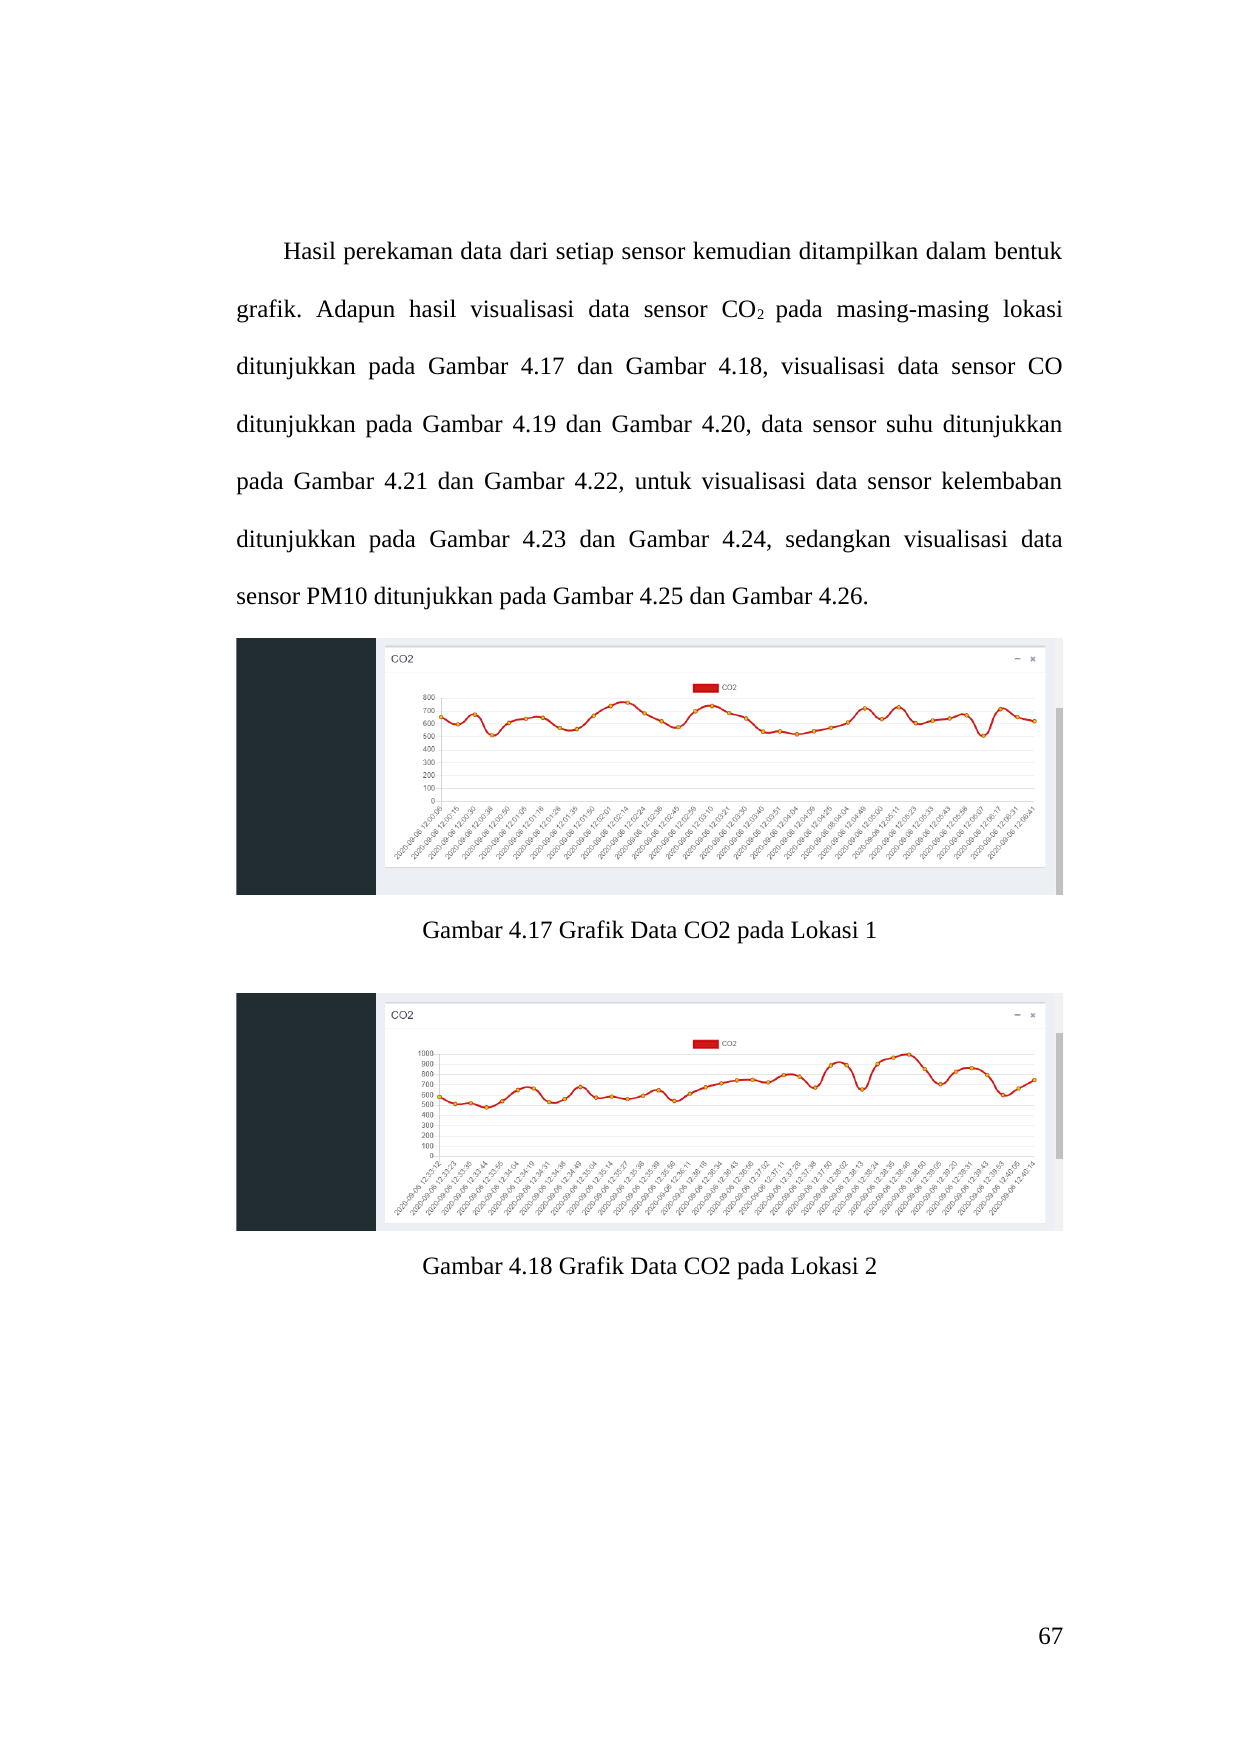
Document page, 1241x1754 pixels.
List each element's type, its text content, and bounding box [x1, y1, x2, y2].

picture [236, 638, 1064, 895]
picture [236, 993, 1064, 1231]
text Hasil perekaman data dari setiap sensor kemudian ditampilkan dalam bentuk grafik. Adapun hasil visualisasi data sensor CO2 pada masing-masing lokasi ditunjukkan pada Gambar 4.17 dan Gambar 4.18, visualisasi data sensor CO ditunjukkan pada Gambar 4.19 dan Gambar 4.20, data sensor suhu ditunjukkan pada Gambar 4.21 dan Gambar 4.22, untuk visualisasi data sensor kelembaban ditunjukkan pada Gambar 4.23 dan Gambar 4.24, sedangkan visualisasi data sensor PM10 ditunjukkan pada Gambar 4.25 dan Gambar 4.26. [236, 236, 1063, 610]
